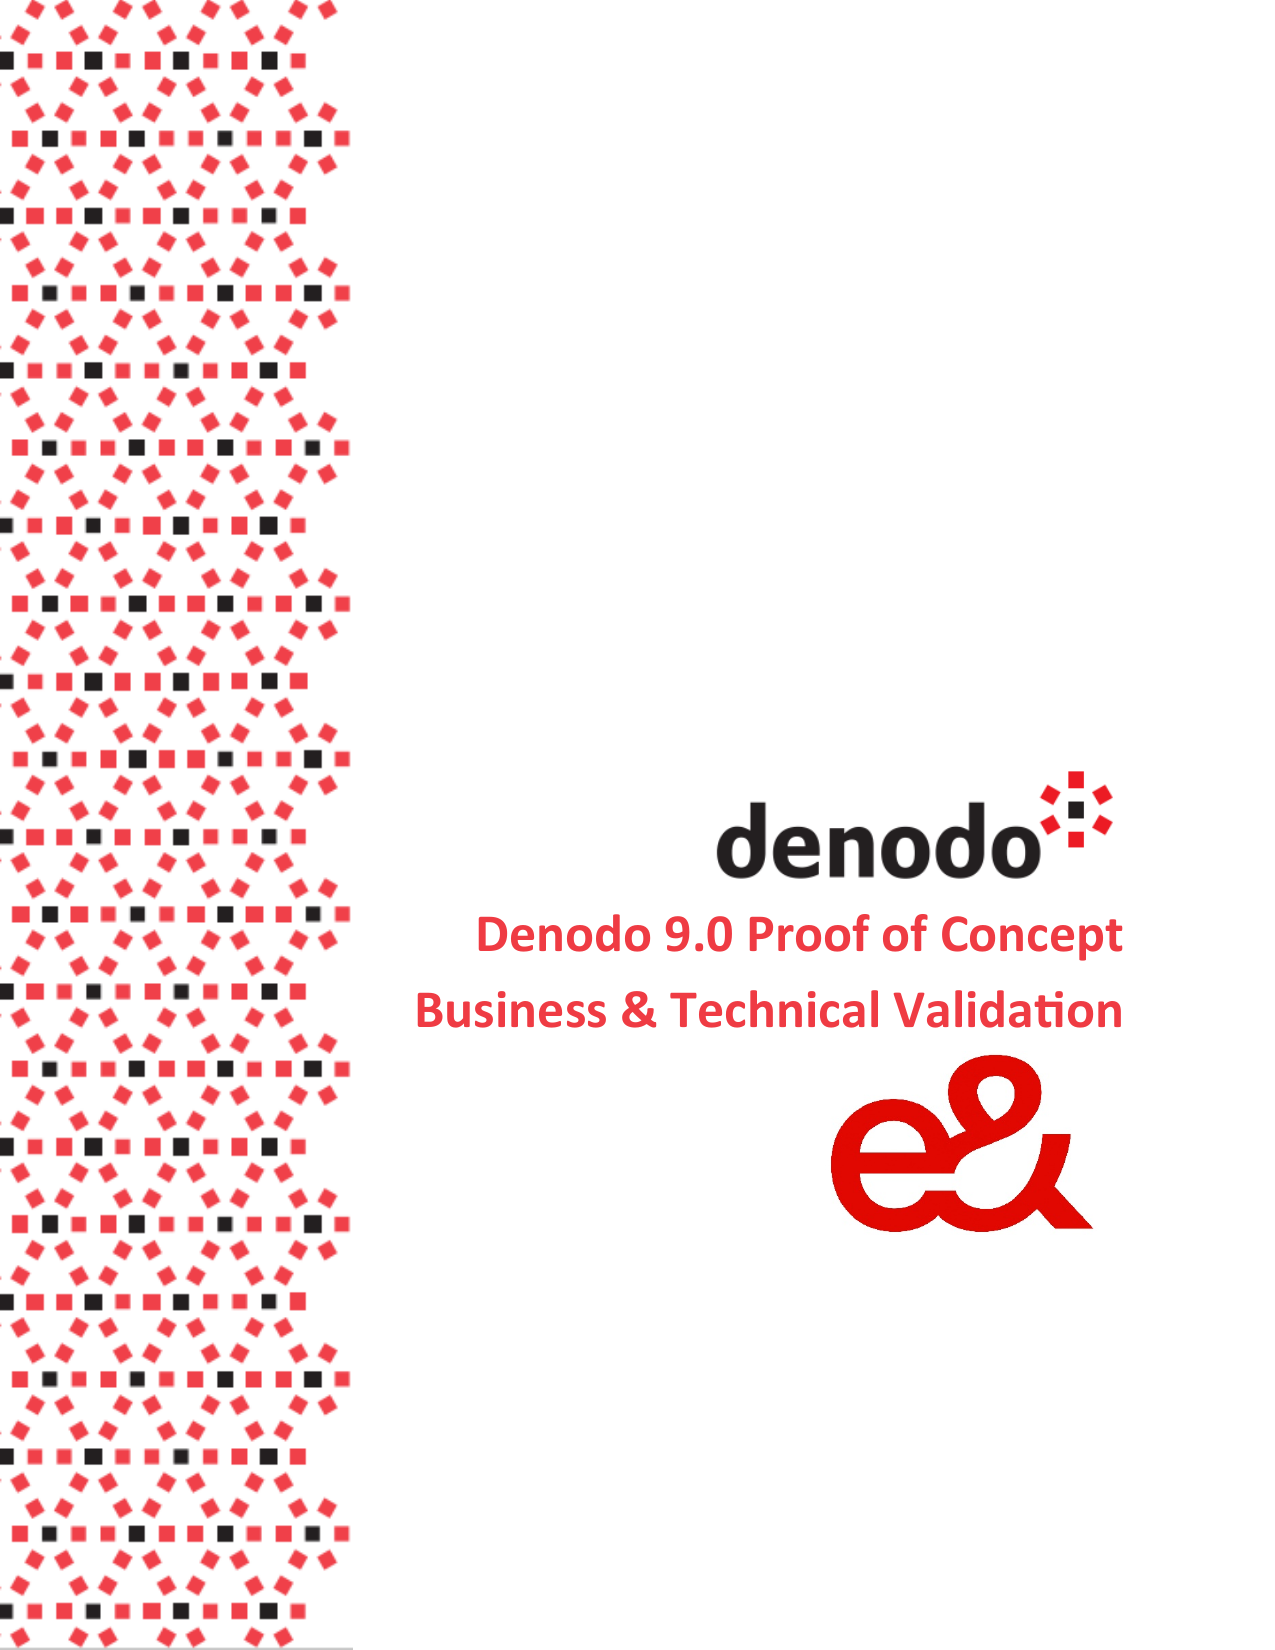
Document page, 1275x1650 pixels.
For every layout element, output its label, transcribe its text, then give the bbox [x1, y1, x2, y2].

text Denodo 9.0 Proof of Concept [150, 899, 1125, 965]
text Business & Technical Validation [150, 975, 1125, 1041]
picture [705, 763, 1125, 891]
picture [798, 1051, 1125, 1235]
picture [0, 0, 353, 1650]
